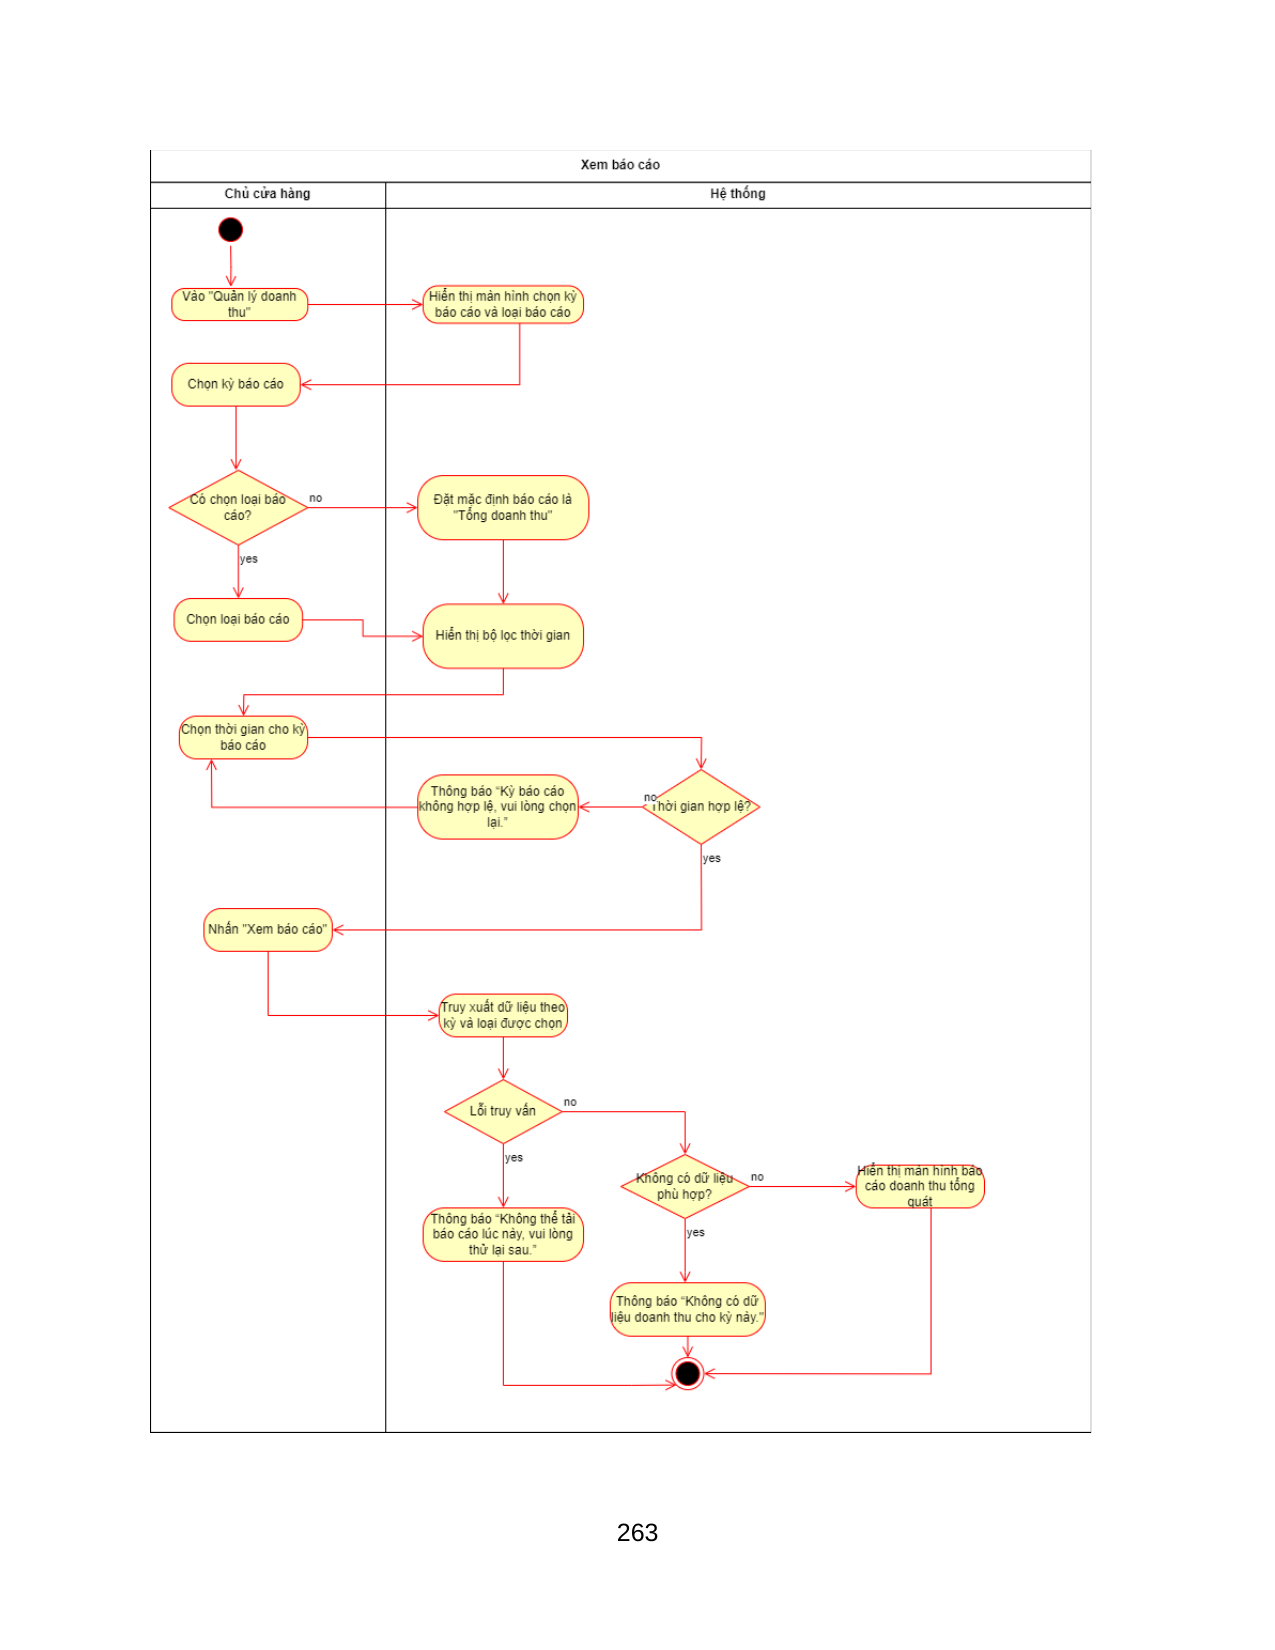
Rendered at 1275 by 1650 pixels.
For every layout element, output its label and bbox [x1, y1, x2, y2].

picture [150, 150, 1092, 1433]
